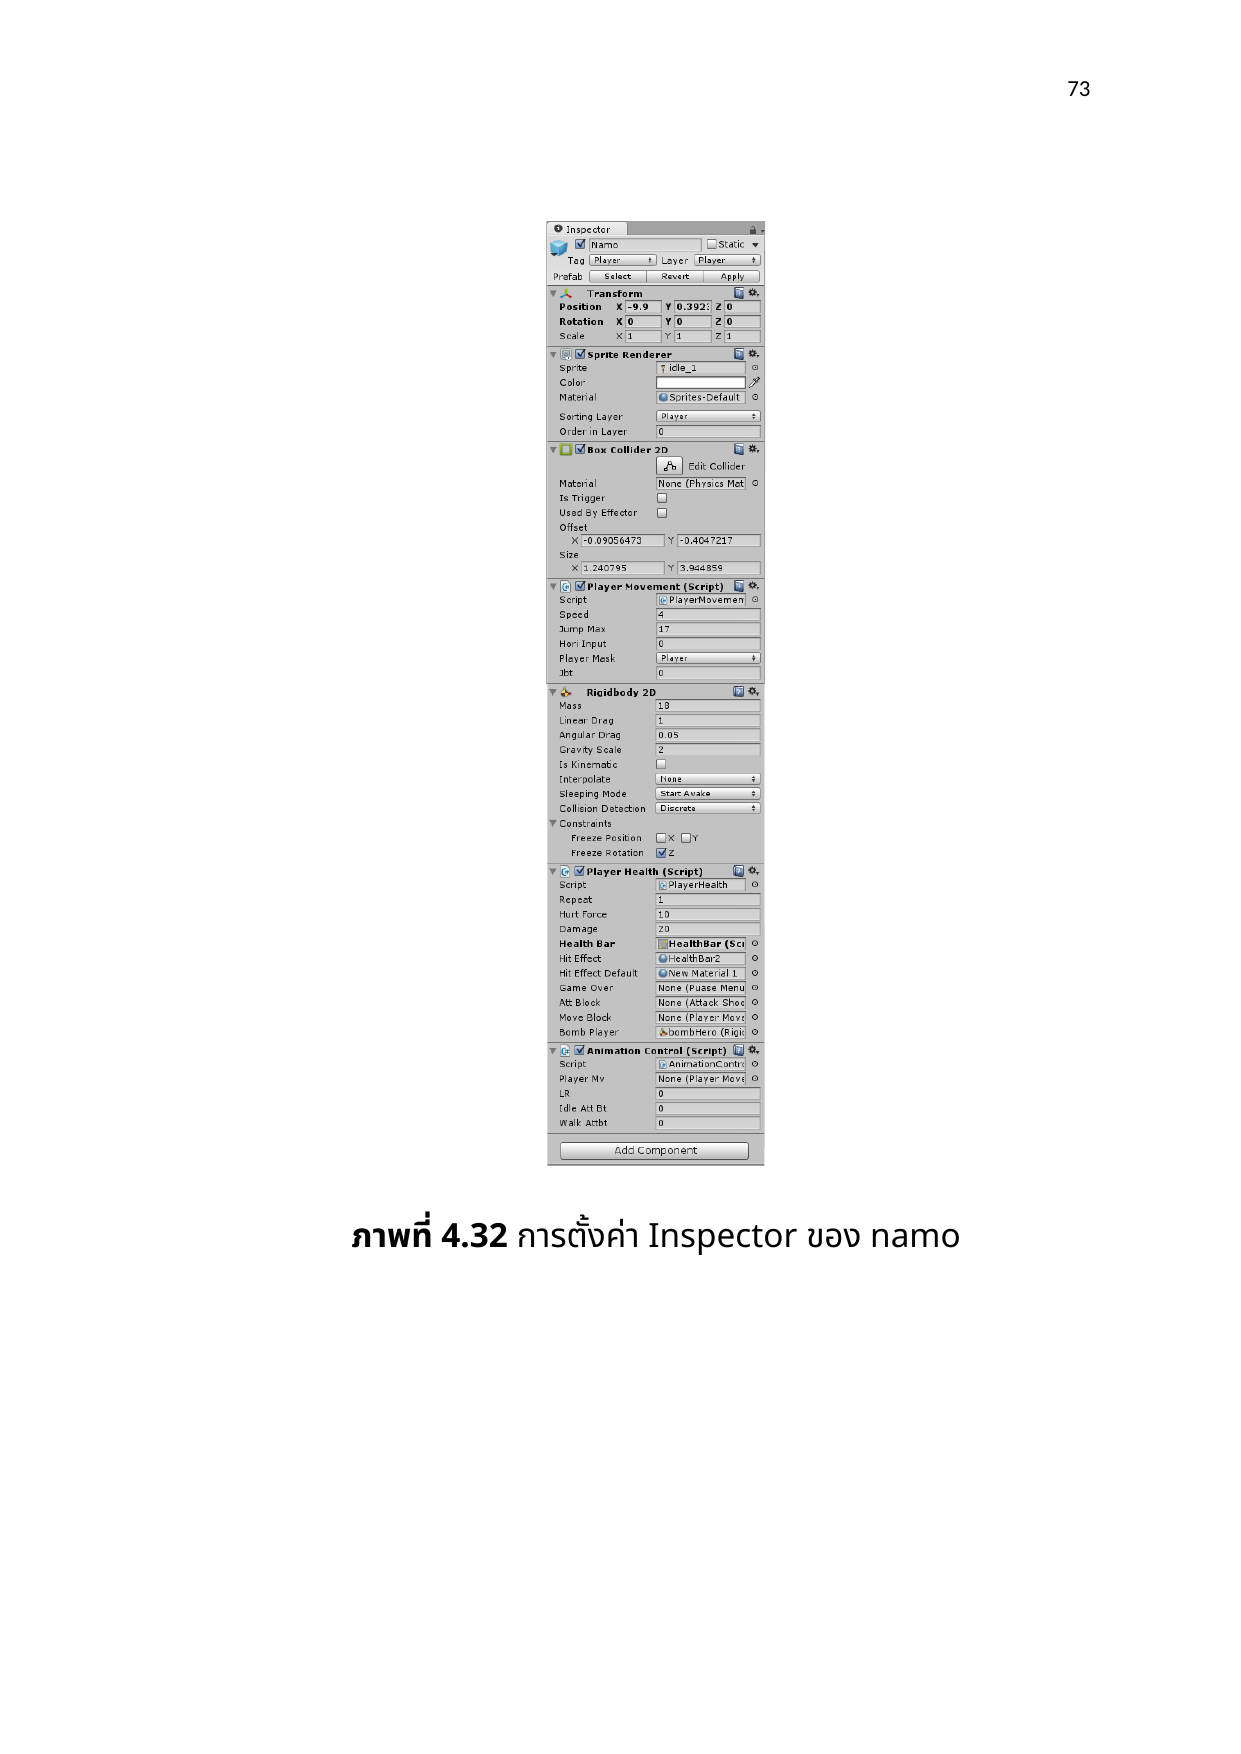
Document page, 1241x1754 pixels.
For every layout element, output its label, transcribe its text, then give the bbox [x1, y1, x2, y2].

text ภาพที่ 4.32 การตั้งค่า Inspector ของ namo [221, 1211, 1090, 1262]
picture [546, 221, 766, 1166]
